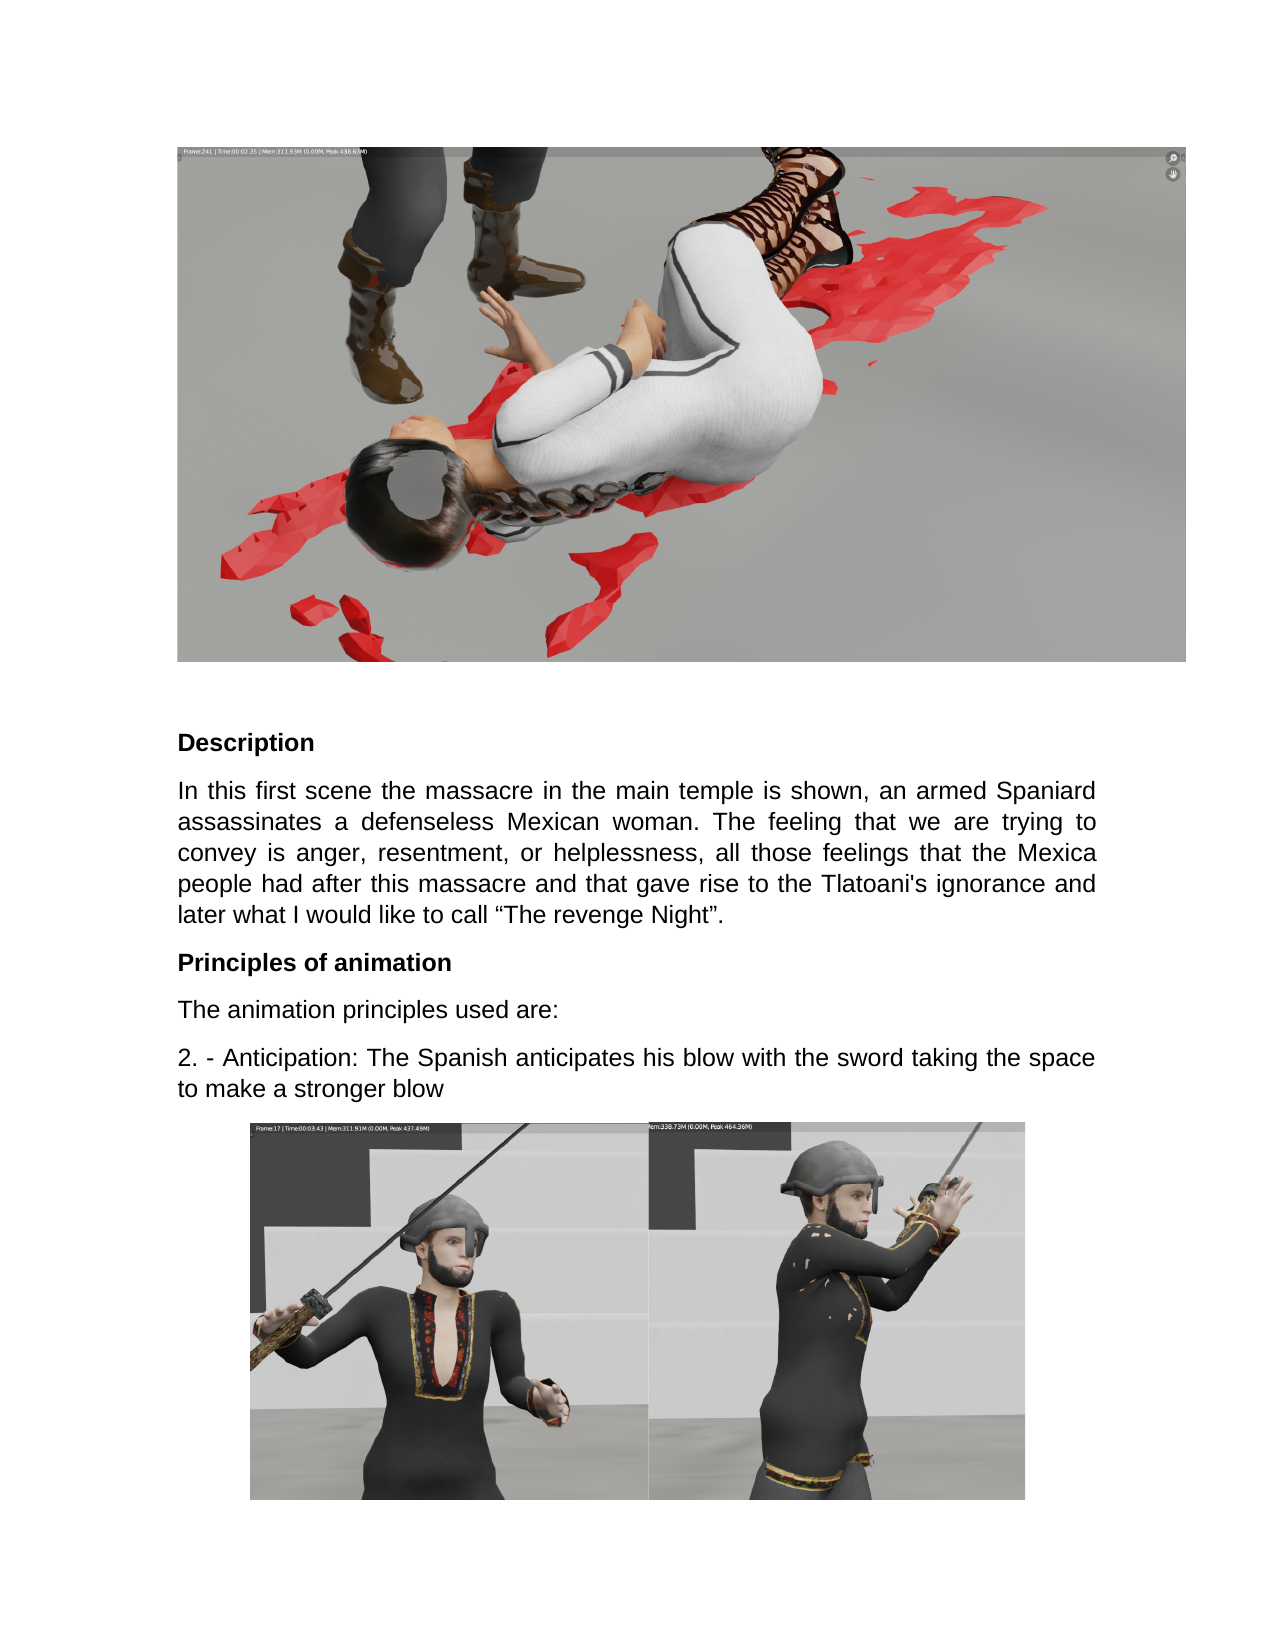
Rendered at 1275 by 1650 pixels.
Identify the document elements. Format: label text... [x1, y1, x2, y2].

picture [177, 147, 1186, 662]
text Description [177, 728, 1098, 757]
text In this first scene the massacre in the main temple is shown, an armed Spaniard assassinates a defenseless Mexican woman. The feeling that we are trying to convey is anger, resentment, or helplessness, all those feelings that the Mexica people had after this massacre and that gave rise to the Tlatoani's ignorance and later what I would like to call “The revenge Night”. [177, 776, 1098, 929]
text 2. - Anticipation: The Spanish anticipates his blow with the sword taking the space to make a stronger blow [177, 1043, 1098, 1103]
text Principles of animation [177, 948, 1098, 977]
picture [250, 1122, 1025, 1500]
text The animation principles used are: [177, 996, 1098, 1024]
